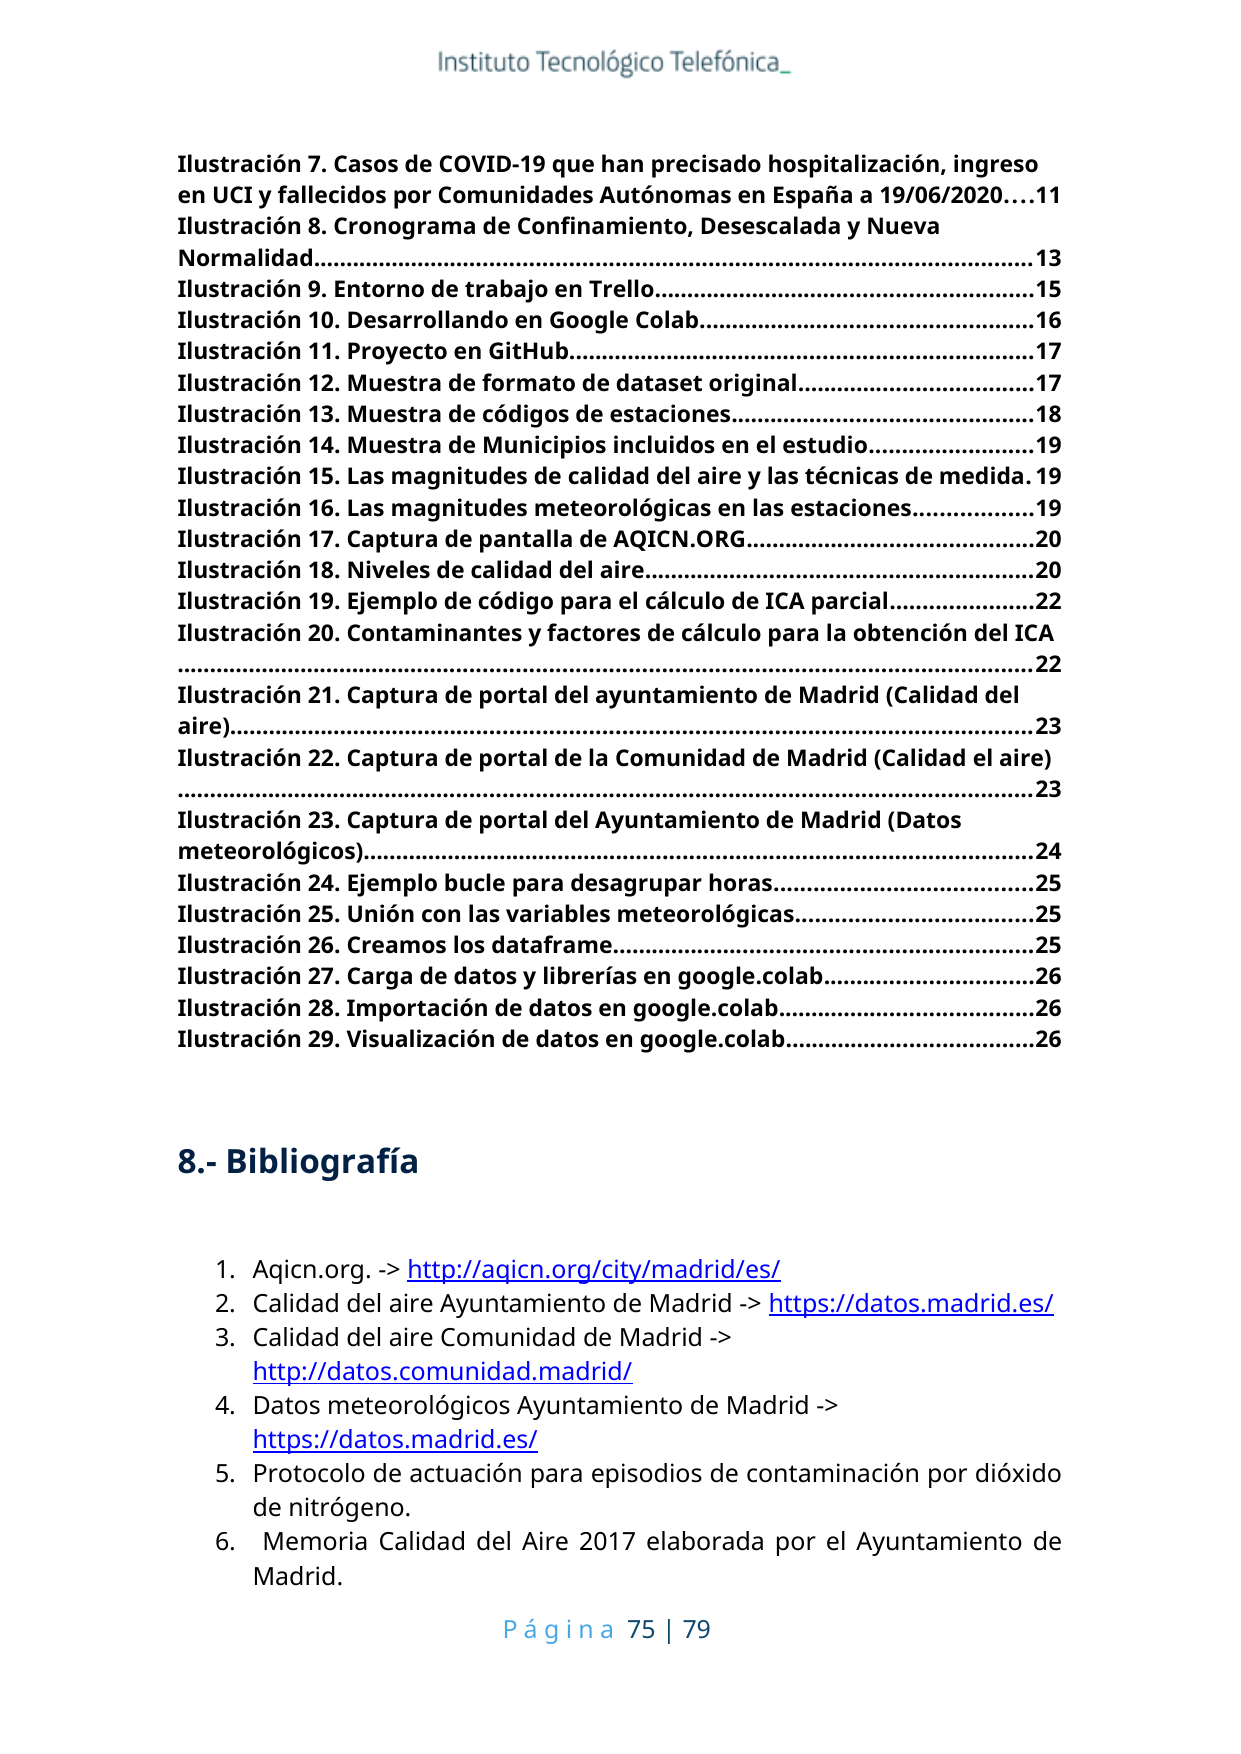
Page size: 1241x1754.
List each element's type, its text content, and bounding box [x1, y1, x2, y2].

list Calidad del aire Comunidad de Madrid -> http://datos.comunidad.madrid/ [215, 1320, 1063, 1388]
text Ilustración 9. Entorno de trabajo en Trello 15 [177, 273, 1063, 304]
picture [433, 29, 807, 83]
list Memoria Calidad del Aire 2017 elaborada por el Ayuntamiento de Madrid. [215, 1524, 1063, 1592]
text Ilustración 11. Proyecto en GitHub. 17 [177, 335, 1063, 366]
text Ilustración 24. Ejemplo bucle para desagrupar horas 25 [177, 866, 1063, 898]
text Ilustración 17. Captura de pantalla de AQICN.ORG 20 [177, 523, 1063, 554]
text Ilustración 13. Muestra de códigos de estaciones 18 [177, 398, 1063, 429]
text Ilustración 18. Niveles de calidad del aire 20 [177, 554, 1063, 585]
subtitle 8.- Bibliografía [177, 1138, 1063, 1183]
list Aqicn.org. -> http://aqicn.org/city/madrid/es/ [215, 1252, 1063, 1286]
text Ilustración 7. Casos de COVID-19 que han precisado hospitalización, ingreso en UCI y fallecidos por Comunidades Autónomas en España a 19/06/2020 11 [177, 148, 1063, 210]
text Ilustración 23. Captura de portal del Ayuntamiento de Madrid (Datos meteorológicos) 24 [177, 804, 1063, 866]
text Ilustración 25. Unión con las variables meteorológicas 25 [177, 898, 1063, 929]
list Calidad del aire Ayuntamiento de Madrid -> https://datos.madrid.es/ [215, 1286, 1063, 1320]
text Ilustración 8. Cronograma de Confinamiento, Desescalada y Nueva Normalidad 13 [177, 210, 1063, 273]
list Datos meteorológicos Ayuntamiento de Madrid -> https://datos.madrid.es/ [215, 1388, 1063, 1456]
text Ilustración 29. Visualización de datos en google.colab 26 [177, 1023, 1063, 1054]
text Ilustración 22. Captura de portal de la Comunidad de Madrid (Calidad el aire) 23 [177, 741, 1063, 804]
text Ilustración 10. Desarrollando en Google Colab. 16 [177, 304, 1063, 335]
text Ilustración 16. Las magnitudes meteorológicas en las estaciones 19 [177, 491, 1063, 523]
text Ilustración 15. Las magnitudes de calidad del aire y las técnicas de medida 19 [177, 460, 1063, 491]
text Ilustración 12. Muestra de formato de dataset original 17 [177, 366, 1063, 398]
text Ilustración 28. Importación de datos en google.colab 26 [177, 991, 1063, 1023]
text Ilustración 19. Ejemplo de código para el cálculo de ICA parcial 22 [177, 585, 1063, 616]
text Ilustración 20. Contaminantes y factores de cálculo para la obtención del ICA 22 [177, 616, 1063, 679]
text Ilustración 14. Muestra de Municipios incluidos en el estudio 19 [177, 429, 1063, 460]
text Ilustración 21. Captura de portal del ayuntamiento de Madrid (Calidad del aire) 23 [177, 679, 1063, 741]
text Ilustración 26. Creamos los dataframe. 25 [177, 929, 1063, 960]
text Ilustración 27. Carga de datos y librerías en google.colab 26 [177, 960, 1063, 991]
list Protocolo de actuación para episodios de contaminación por dióxido de nitrógeno. [215, 1456, 1063, 1524]
